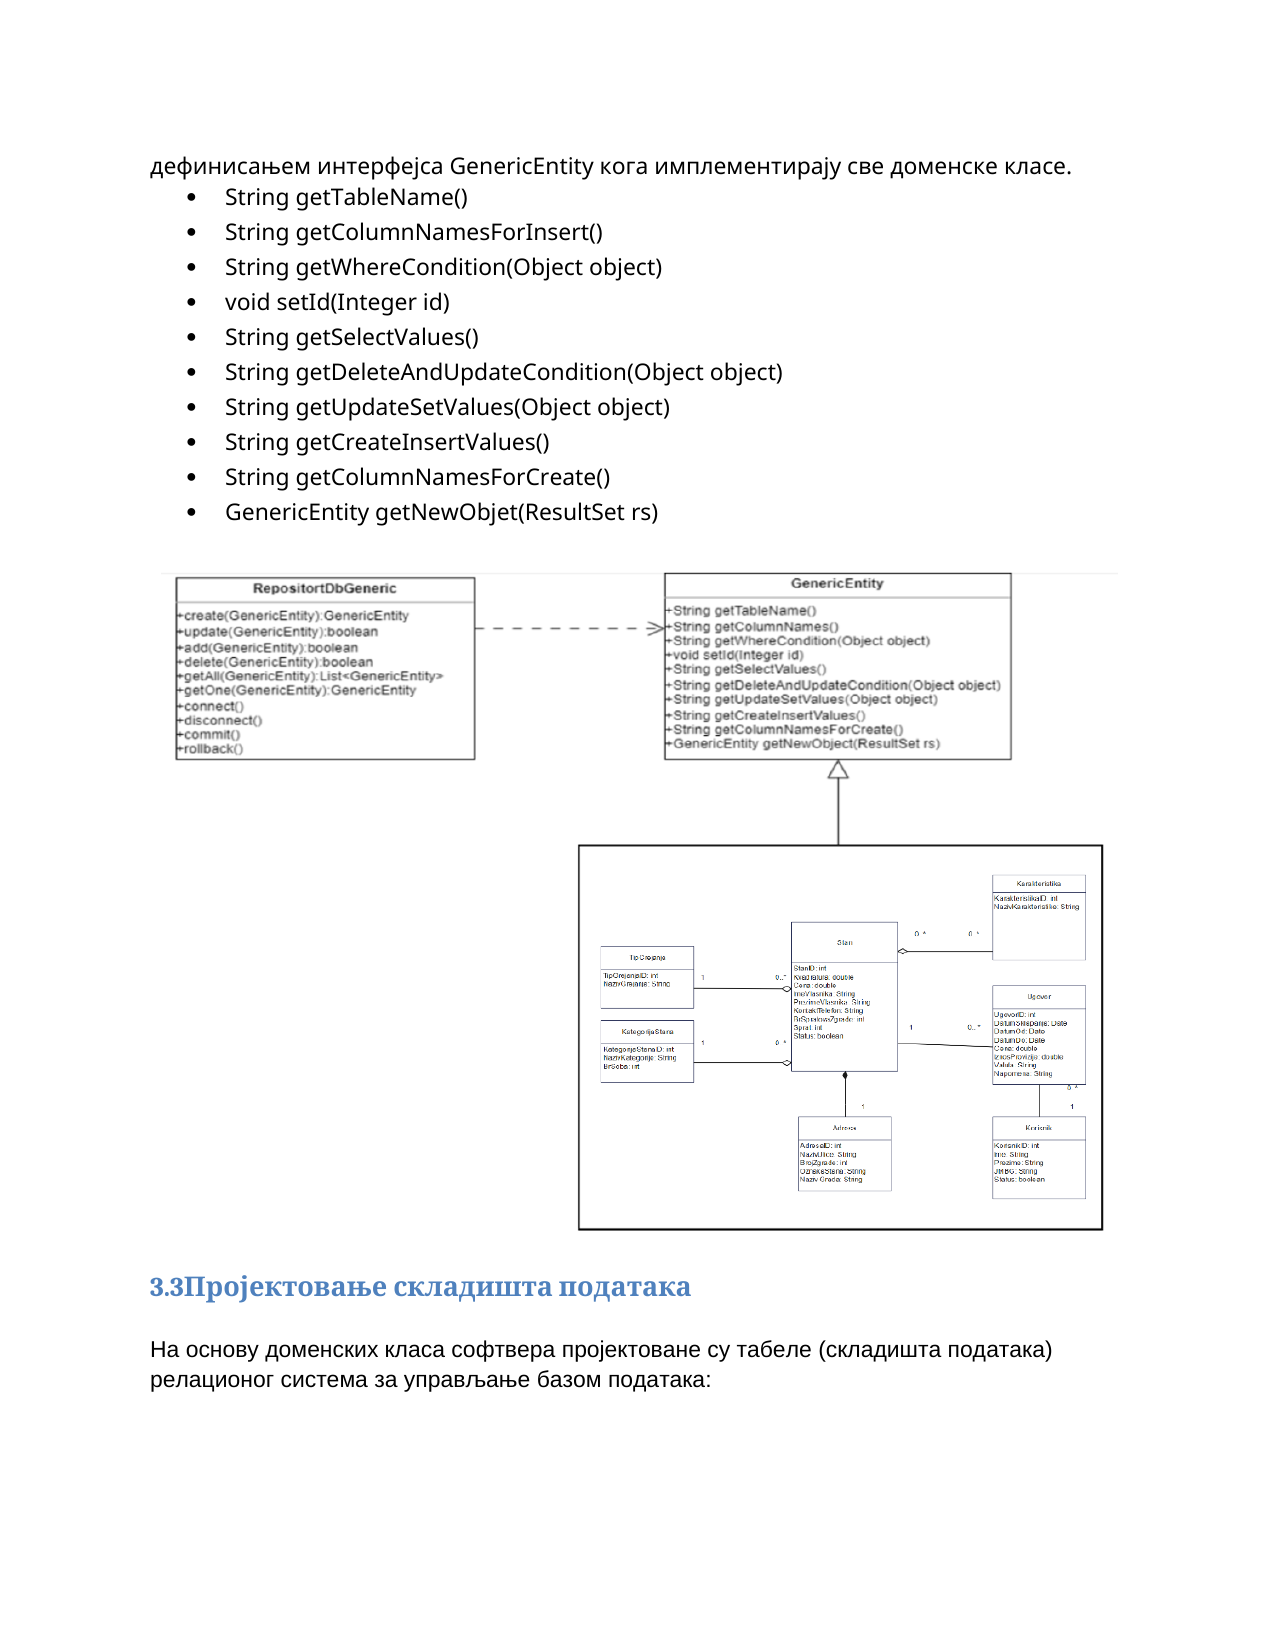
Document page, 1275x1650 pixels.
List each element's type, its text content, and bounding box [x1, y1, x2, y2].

list String getCreateInsertValues() [187, 426, 1125, 457]
text релационог система за управљање базом података: [150, 1366, 1125, 1392]
list String getUpdateSetValues(Object object) [187, 391, 1125, 422]
list String getDeleteAndUpdateCondition(Object object) [187, 356, 1125, 387]
list String getSelectValues() [187, 321, 1125, 352]
list GenericEntity getNewObjet(ResultSet rs) [187, 496, 1125, 527]
list 3.3Пројектовање складишта података [150, 1272, 1125, 1303]
list String getColumnNamesForCreate() [187, 461, 1125, 492]
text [150, 150, 1125, 181]
list String getWhereCondition(Object object) [187, 251, 1125, 282]
list void setId(Integer id) [187, 286, 1125, 317]
text На основу доменских класа софтвера пројектоване су табеле (складишта података) [150, 1336, 1125, 1362]
list String getColumnNamesForInsert() [187, 216, 1125, 247]
list String getTableName() [187, 181, 1125, 212]
picture [150, 531, 1125, 1272]
